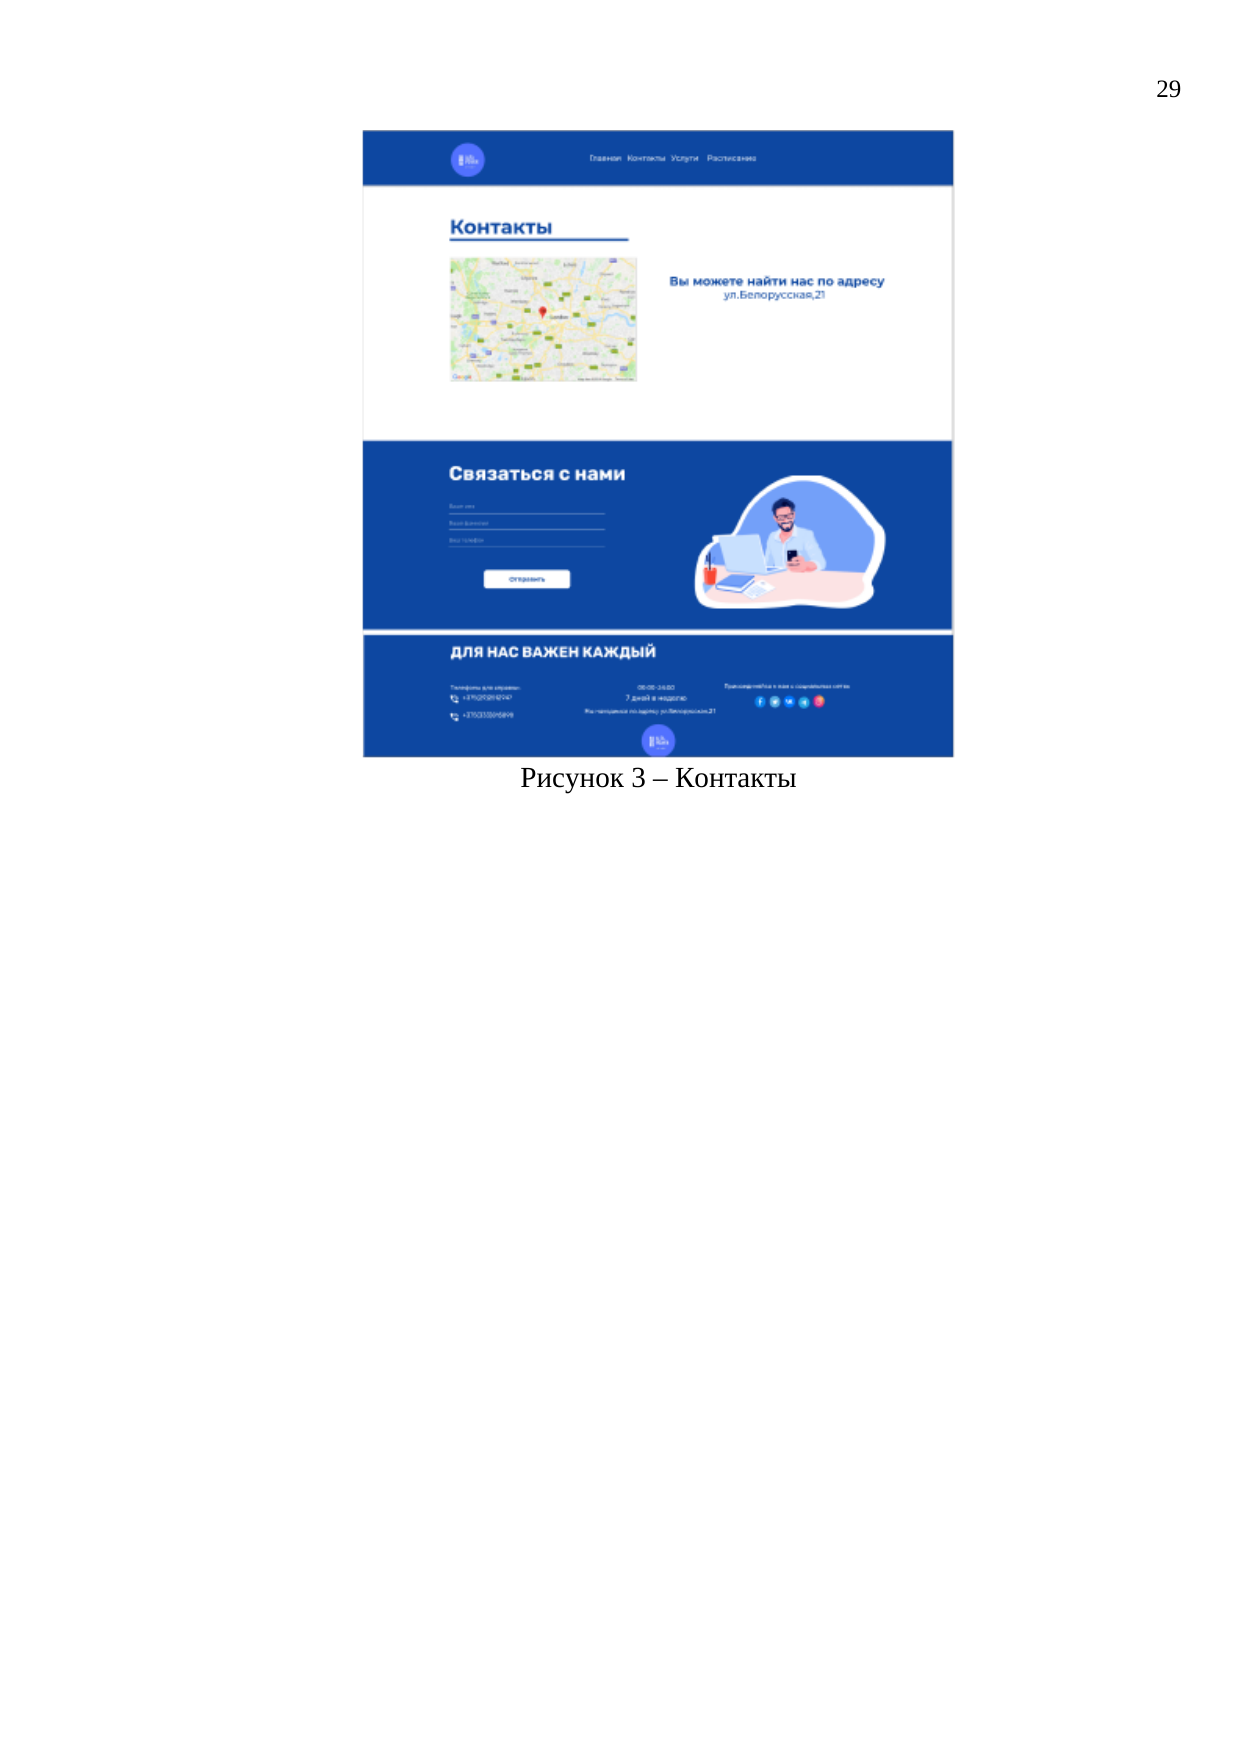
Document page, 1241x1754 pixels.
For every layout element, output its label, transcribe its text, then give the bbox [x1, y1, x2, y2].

text Рисунок 3 – Контакты [136, 761, 1181, 794]
picture [362, 130, 955, 759]
